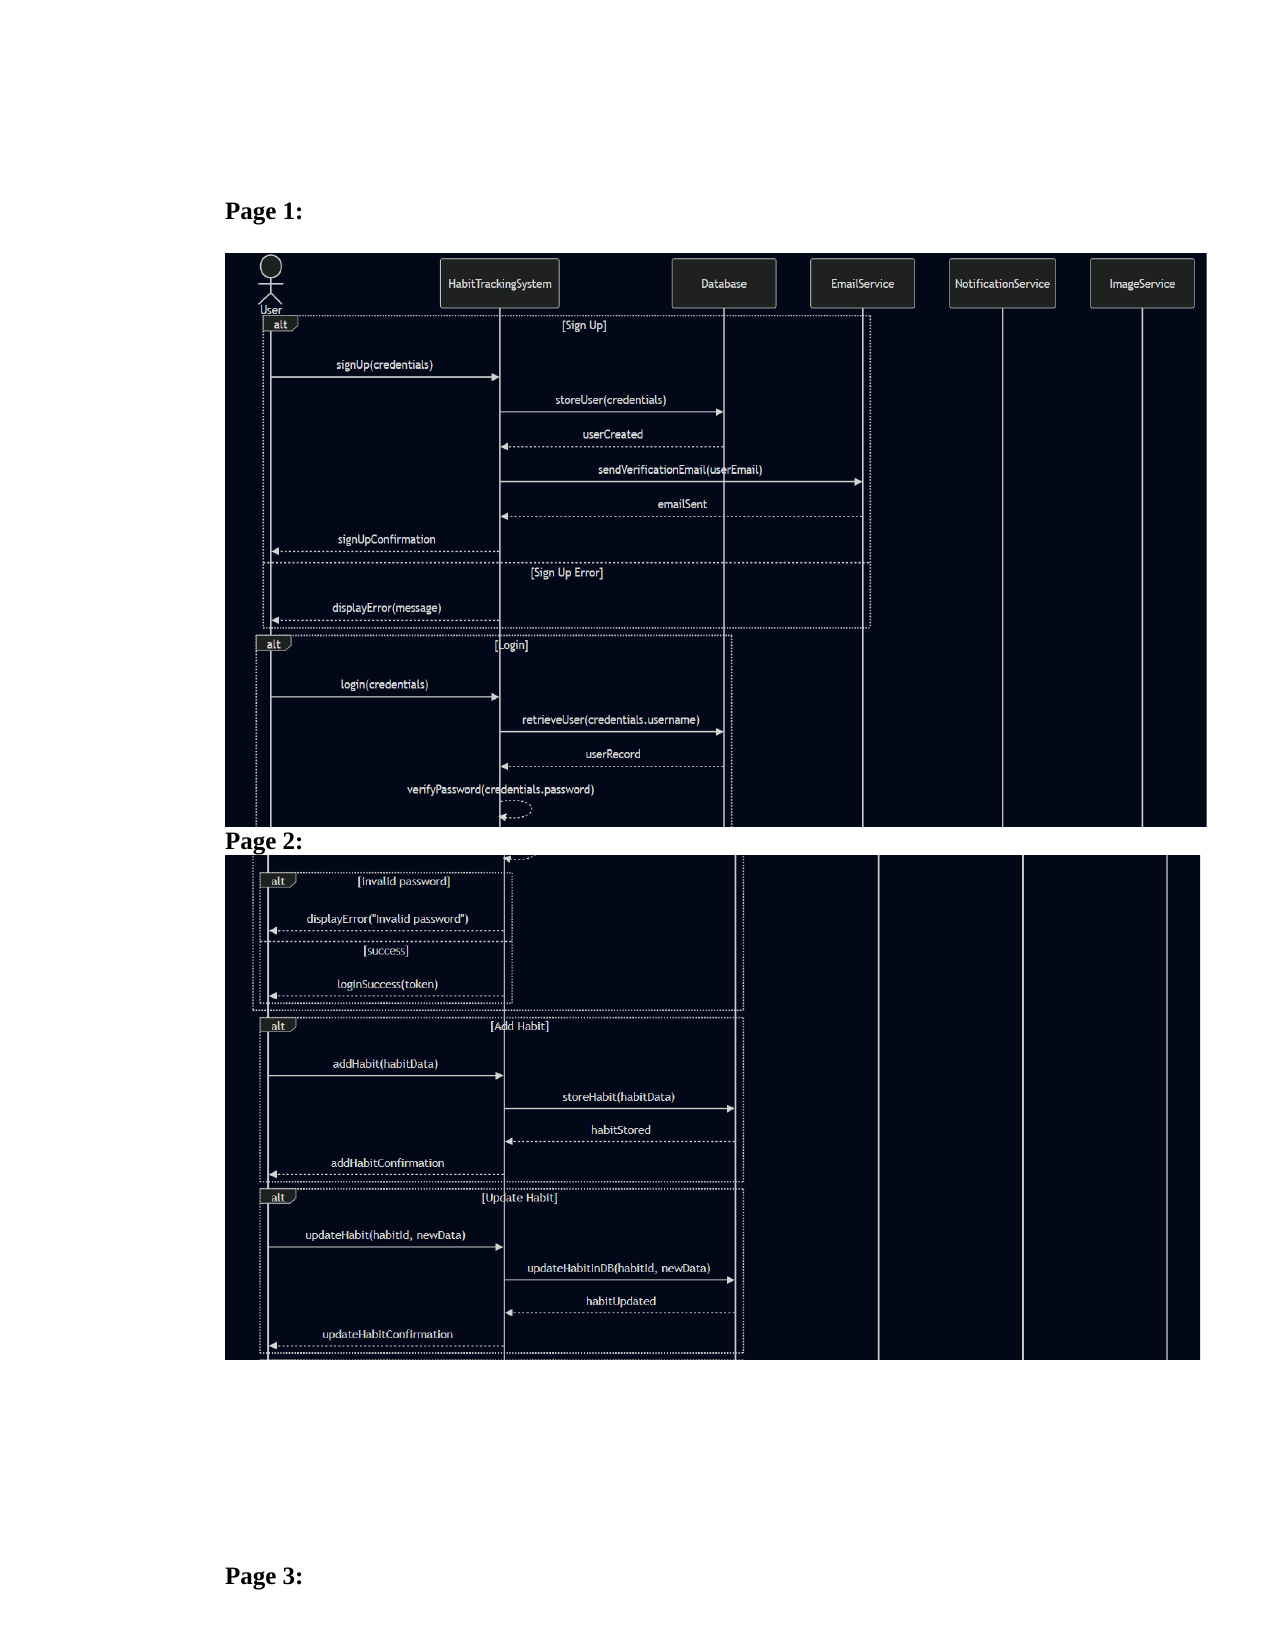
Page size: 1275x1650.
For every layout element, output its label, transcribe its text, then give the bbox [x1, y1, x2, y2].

picture [225, 855, 1200, 1360]
list Page 2: [225, 827, 1125, 855]
list Page 3: [225, 1561, 1125, 1589]
list Page 1: [225, 196, 1125, 225]
picture [225, 253, 1207, 827]
